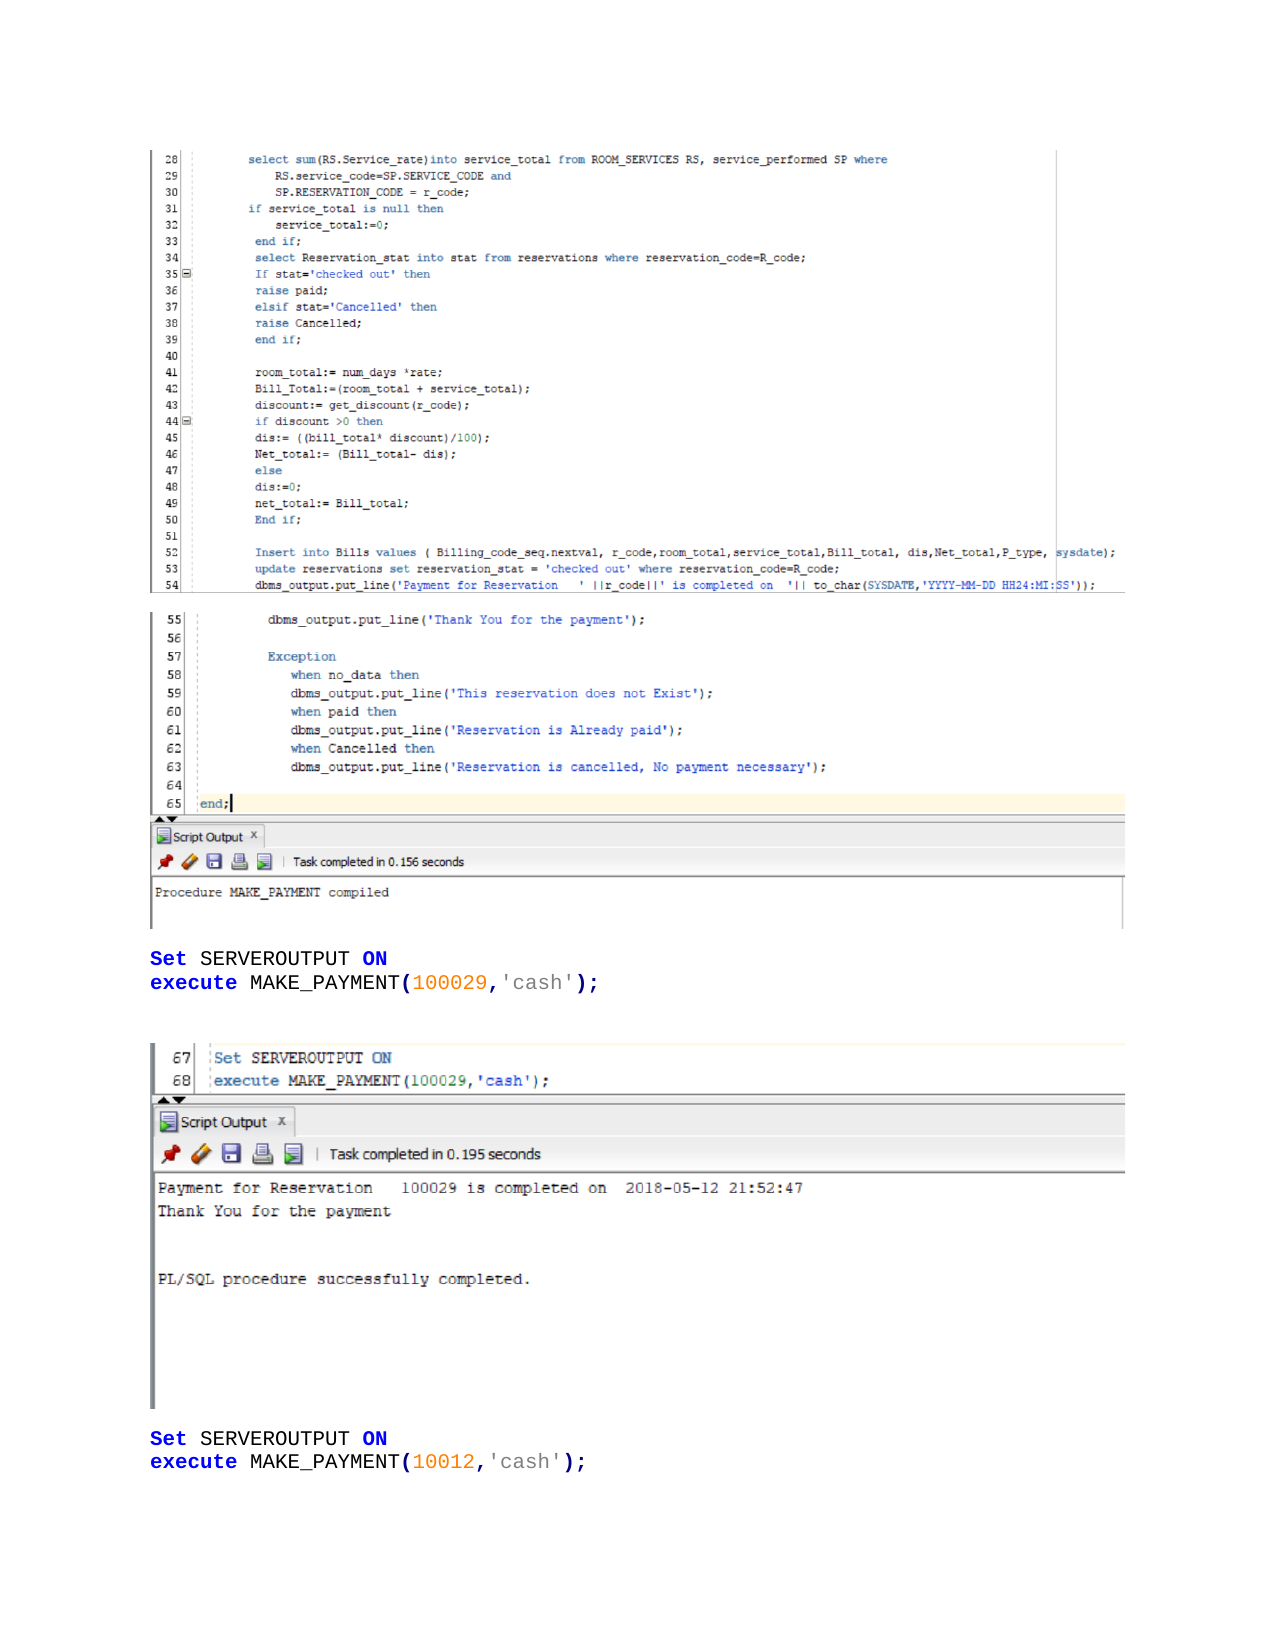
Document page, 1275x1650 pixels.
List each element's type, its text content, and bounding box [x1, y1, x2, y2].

picture [150, 612, 1125, 929]
text execute MAKE_PAYMENT(10012,'cash'); [150, 1452, 1125, 1475]
picture [150, 1043, 1125, 1409]
text execute MAKE_PAYMENT(100029,'cash'); [150, 972, 1125, 995]
text Set SERVEROUTPUT ON [150, 948, 1125, 972]
picture [150, 150, 1125, 593]
text Set SERVEROUTPUT ON [150, 1428, 1125, 1452]
